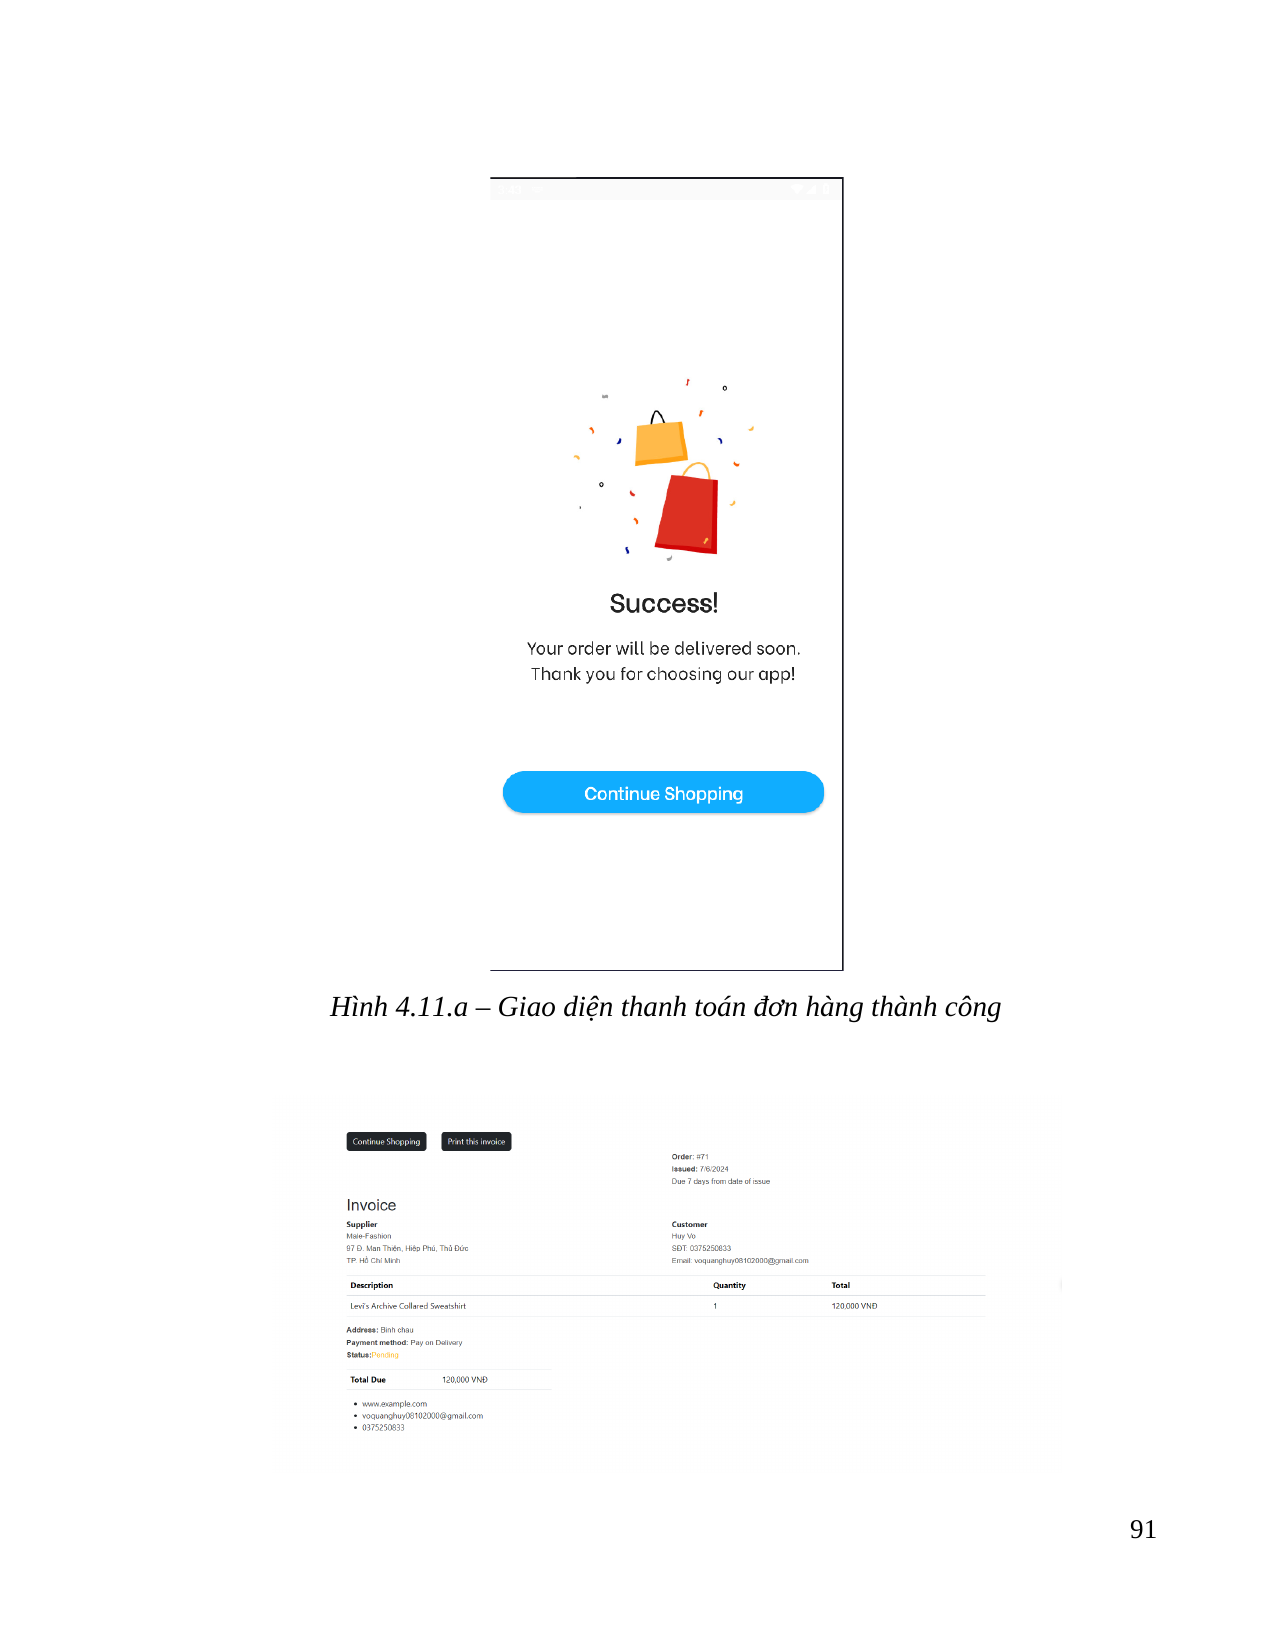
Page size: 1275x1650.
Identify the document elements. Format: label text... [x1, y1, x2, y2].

picture [490, 177, 844, 971]
text Hình 4.11.a – Giao diện thanh toán đơn hàng thành công [177, 989, 1157, 1023]
picture [272, 1095, 1062, 1473]
